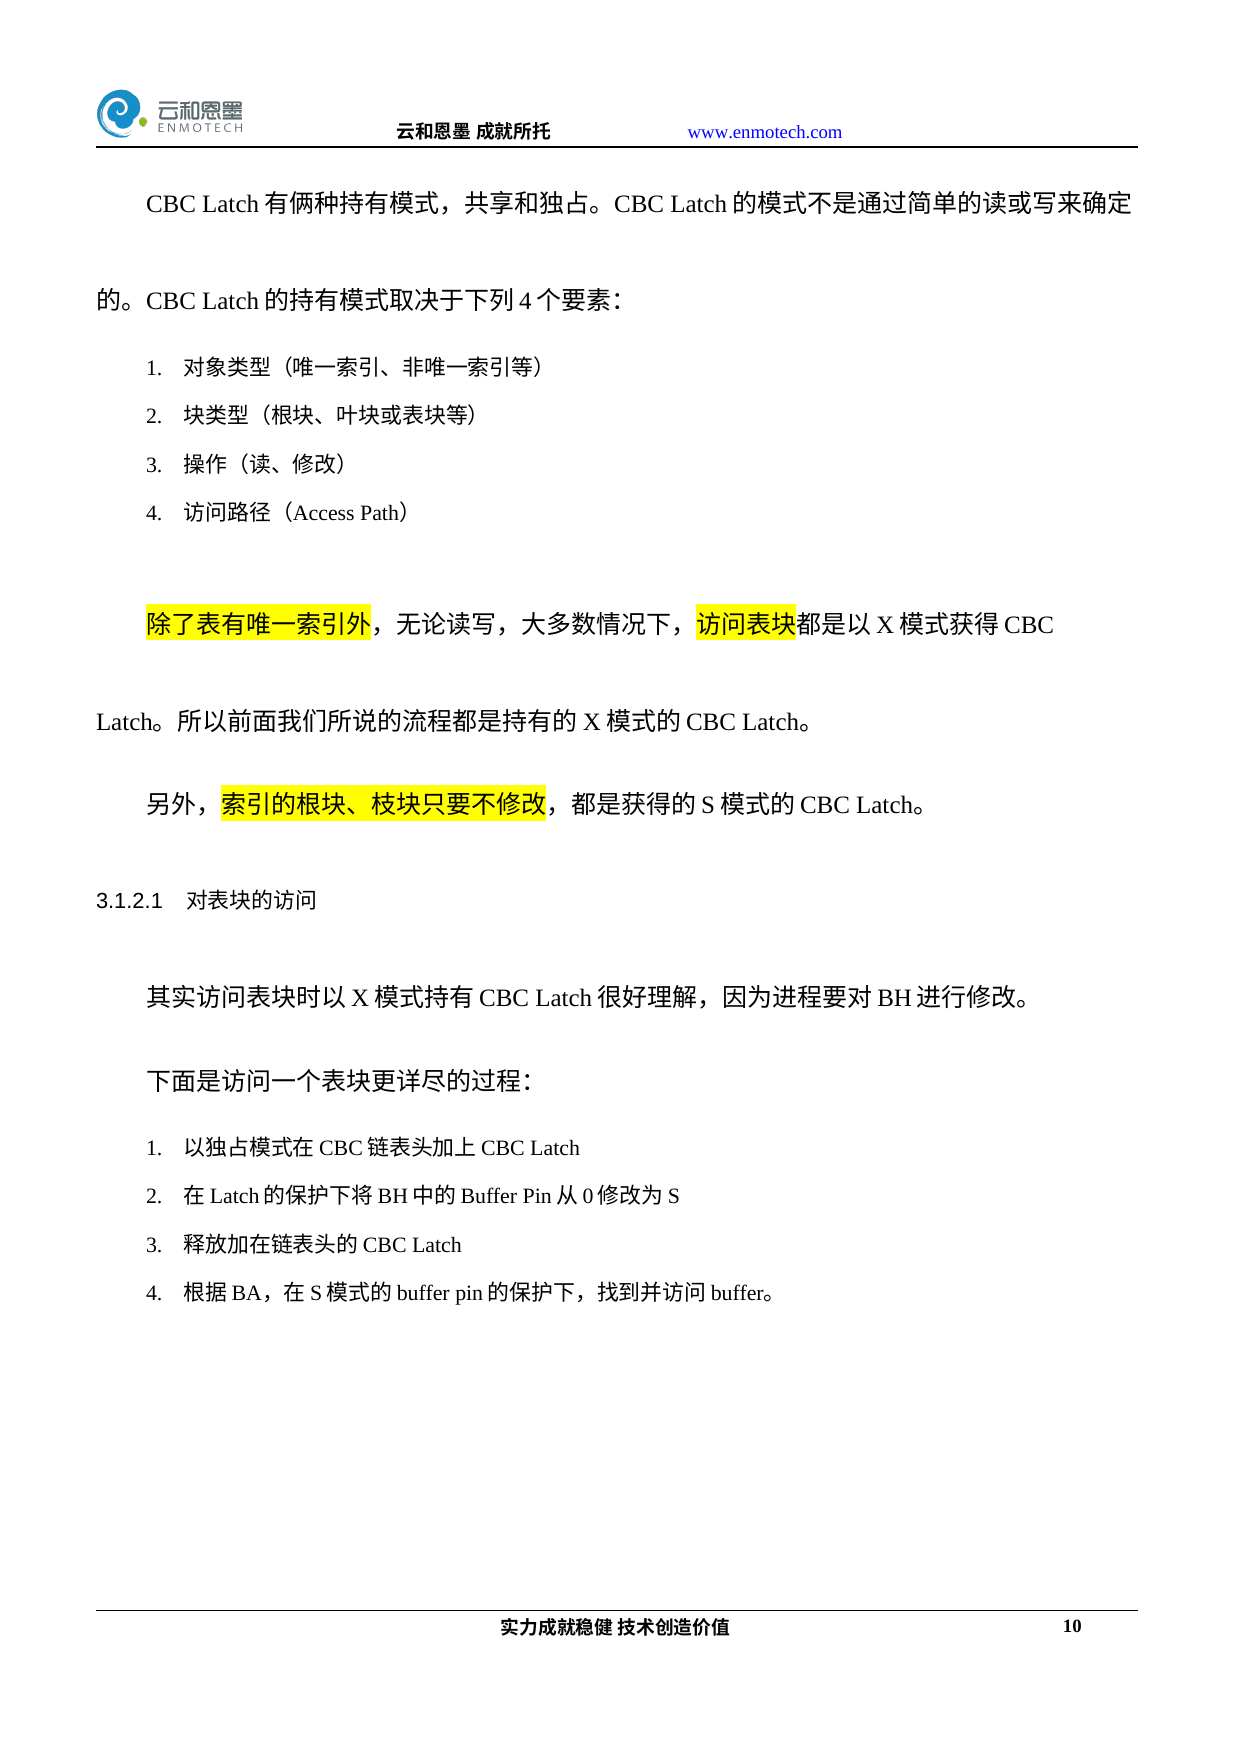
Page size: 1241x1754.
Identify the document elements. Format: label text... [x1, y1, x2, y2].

list 以独占模式在CBC链表头加上CBC Latch [146, 1130, 1138, 1162]
text 除了表有唯一索引外，无论读写，大多数情况下，访问表块都是以X模式获得CBC Latch。所以前面我们所说的流程都是持有的X模式的CBC Latch。 [96, 590, 1138, 752]
list 对象类型（唯一索引、非唯一索引等） [146, 349, 1138, 382]
list 释放加在链表头的CBC Latch [146, 1226, 1138, 1259]
list 在Latch的保护下将BH中的Buffer Pin从0修改为S [146, 1178, 1138, 1211]
text 另外，索引的根块、枝块只要不修改，都是获得的S模式的CBC Latch。 [96, 770, 1138, 835]
text CBC Latch有俩种持有模式，共享和独占。CBC Latch的模式不是通过简单的读或写来确定的。CBC Latch的持有模式取决于下列4个要素： [96, 169, 1138, 331]
subtitle 对表块的访问 [96, 883, 1138, 915]
list 块类型（根块、叶块或表块等） [146, 398, 1138, 430]
text 下面是访问一个表块更详尽的过程： [96, 1047, 1138, 1112]
list 操作（读、修改） [146, 446, 1138, 479]
text 其实访问表块时以X模式持有CBC Latch很好理解，因为进程要对BH进行修改。 [96, 963, 1138, 1028]
list 根据BA，在S模式的buffer pin的保护下，找到并访问buffer。 [146, 1275, 1138, 1307]
picture [95, 88, 245, 139]
list 访问路径（Access Path） [146, 494, 1138, 527]
